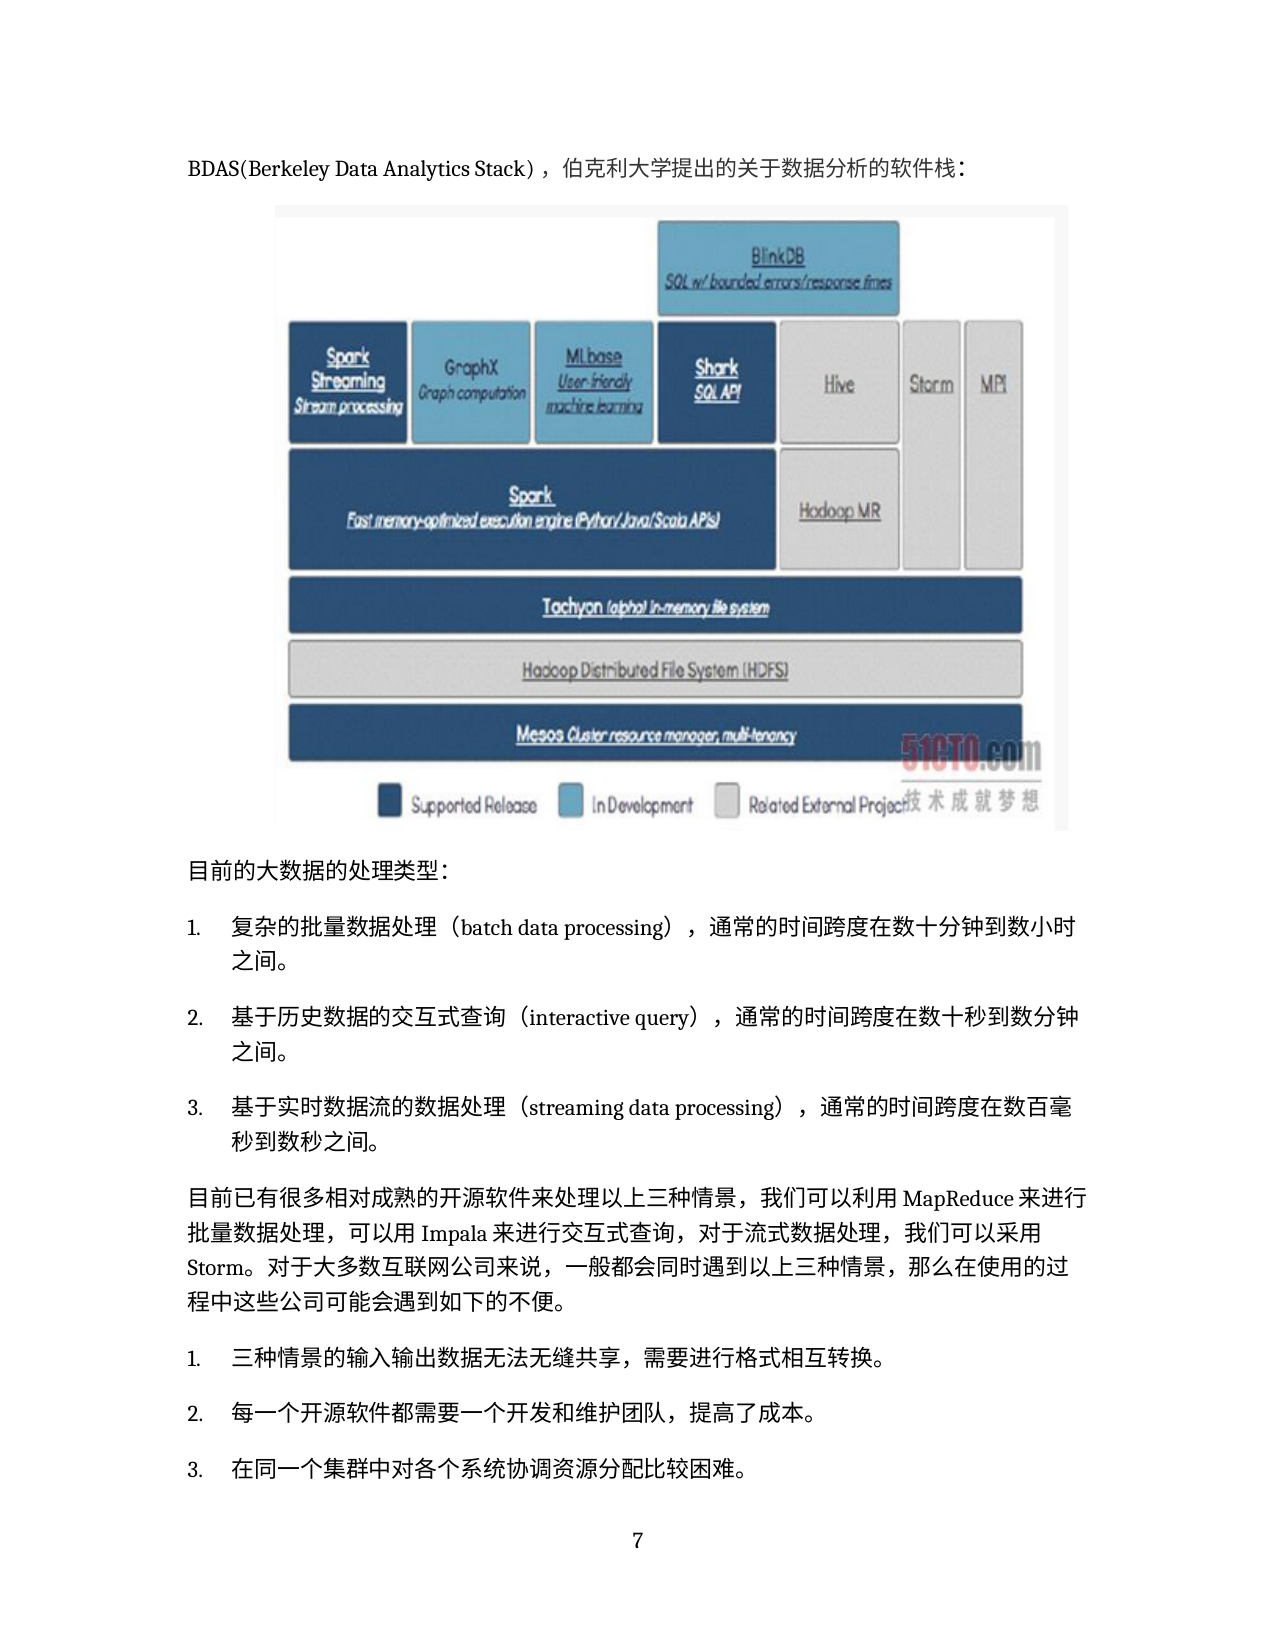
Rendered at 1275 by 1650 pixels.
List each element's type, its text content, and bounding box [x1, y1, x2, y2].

list 每一个开源软件都需要一个开发和维护团队，提高了成本。 [187, 1395, 1087, 1428]
text 目前的大数据的处理类型： [187, 853, 1087, 886]
picture [274, 205, 1069, 831]
list 在同一个集群中对各个系统协调资源分配比较困难。 [187, 1451, 1087, 1484]
list 三种情景的输入输出数据无法无缝共享，需要进行格式相互转换。 [187, 1339, 1087, 1373]
list 基于历史数据的交互式查询（interactive query），通常的时间跨度在数十秒到数分钟之间。 [187, 999, 1087, 1067]
text BDAS(Berkeley Data Analytics Stack) ，伯克利大学提出的关于数据分析的软件栈： [187, 150, 1087, 183]
list 复杂的批量数据处理（batch data processing），通常的时间跨度在数十分钟到数小时之间。 [187, 908, 1087, 976]
text 目前已有很多相对成熟的开源软件来处理以上三种情景，我们可以利用MapReduce来进行批量数据处理，可以用Impala来进行交互式查询，对于流式数据处理，我们可以采用Storm。对于大多数互联网公司来说，一般都会同时遇到以上三种情景，那么在使用的过程中这些公司可能会遇到如下的不便。 [187, 1179, 1087, 1317]
list 基于实时数据流的数据处理（streaming data processing），通常的时间跨度在数百毫秒到数秒之间。 [187, 1089, 1087, 1157]
